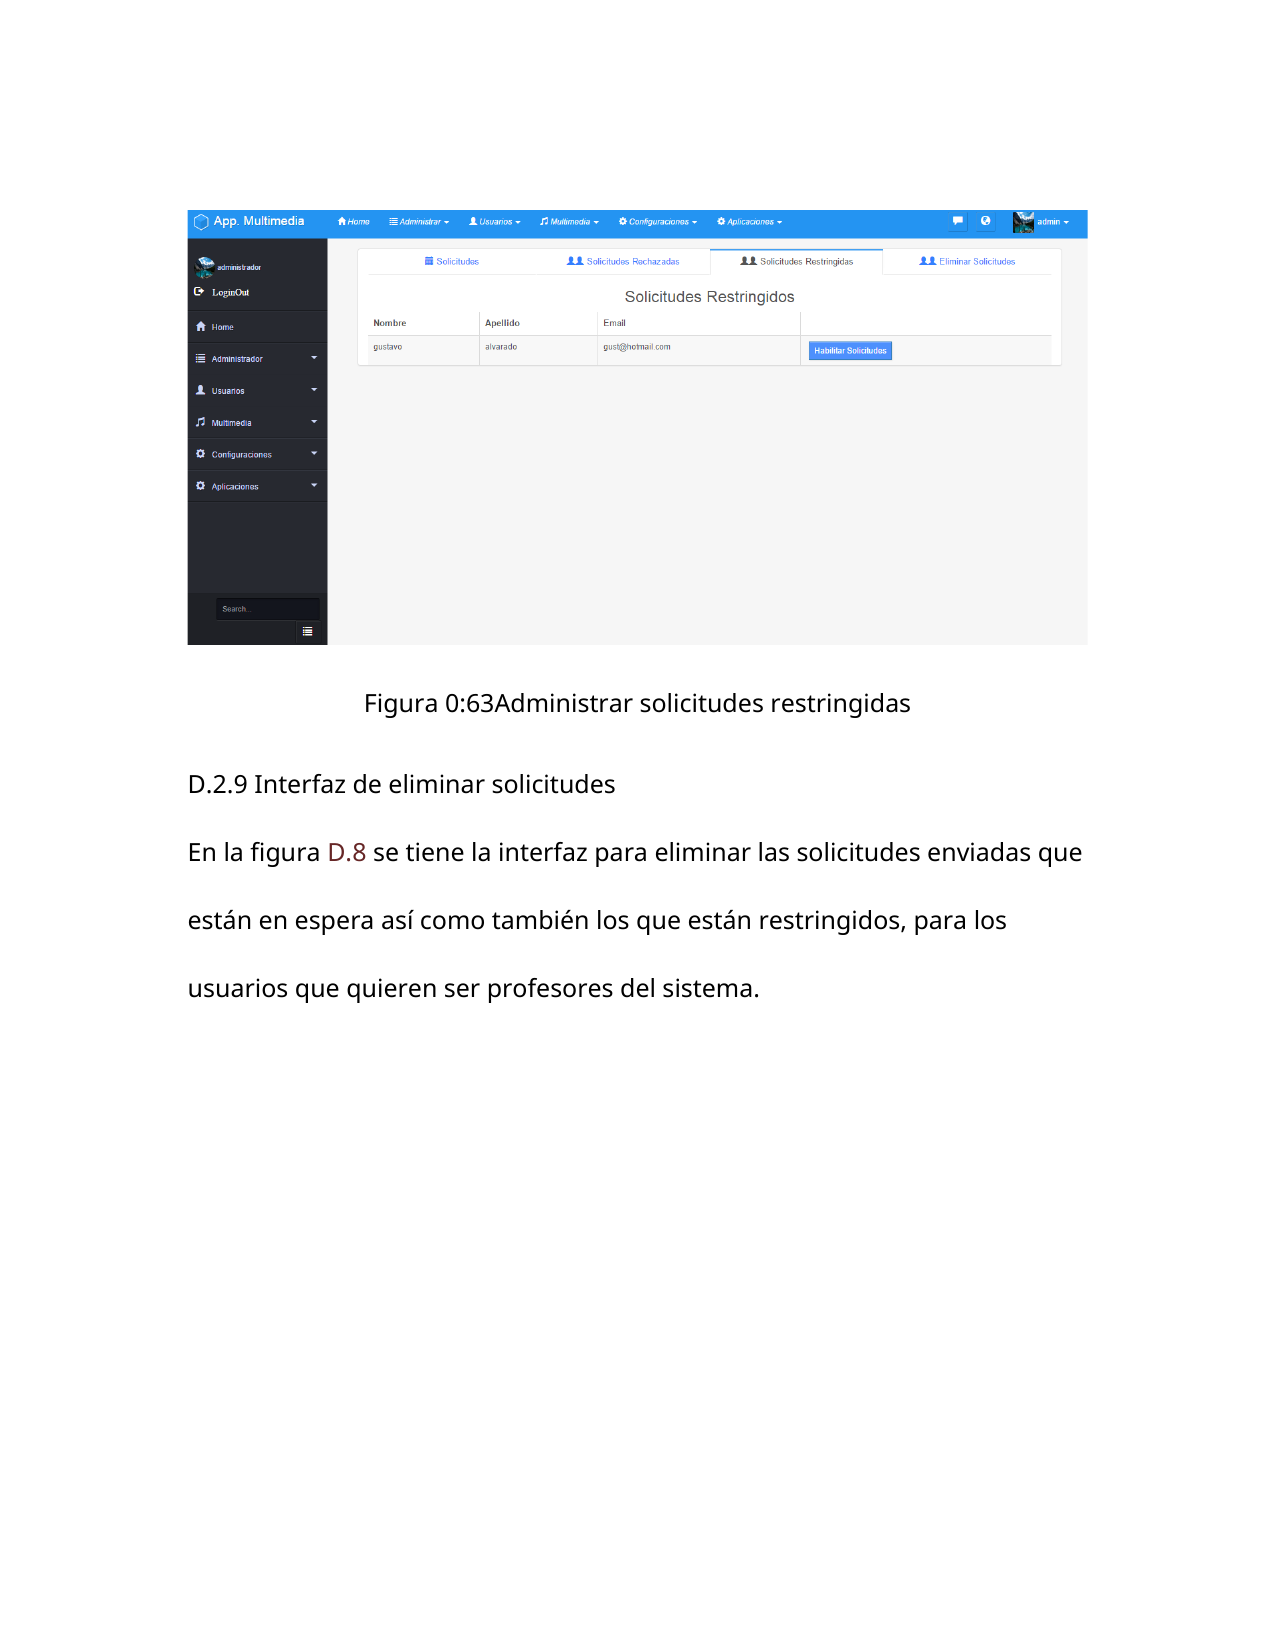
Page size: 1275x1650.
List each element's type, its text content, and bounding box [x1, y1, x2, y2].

text D.2.9 Interfaz de eliminar solicitudes [187, 766, 1087, 800]
text En la figura D.8 se tiene la interfaz para eliminar las solicitudes enviadas que están en espera así como también los que están restringidos, para los usuarios que quieren ser profesores del sistema. [187, 834, 1087, 1005]
